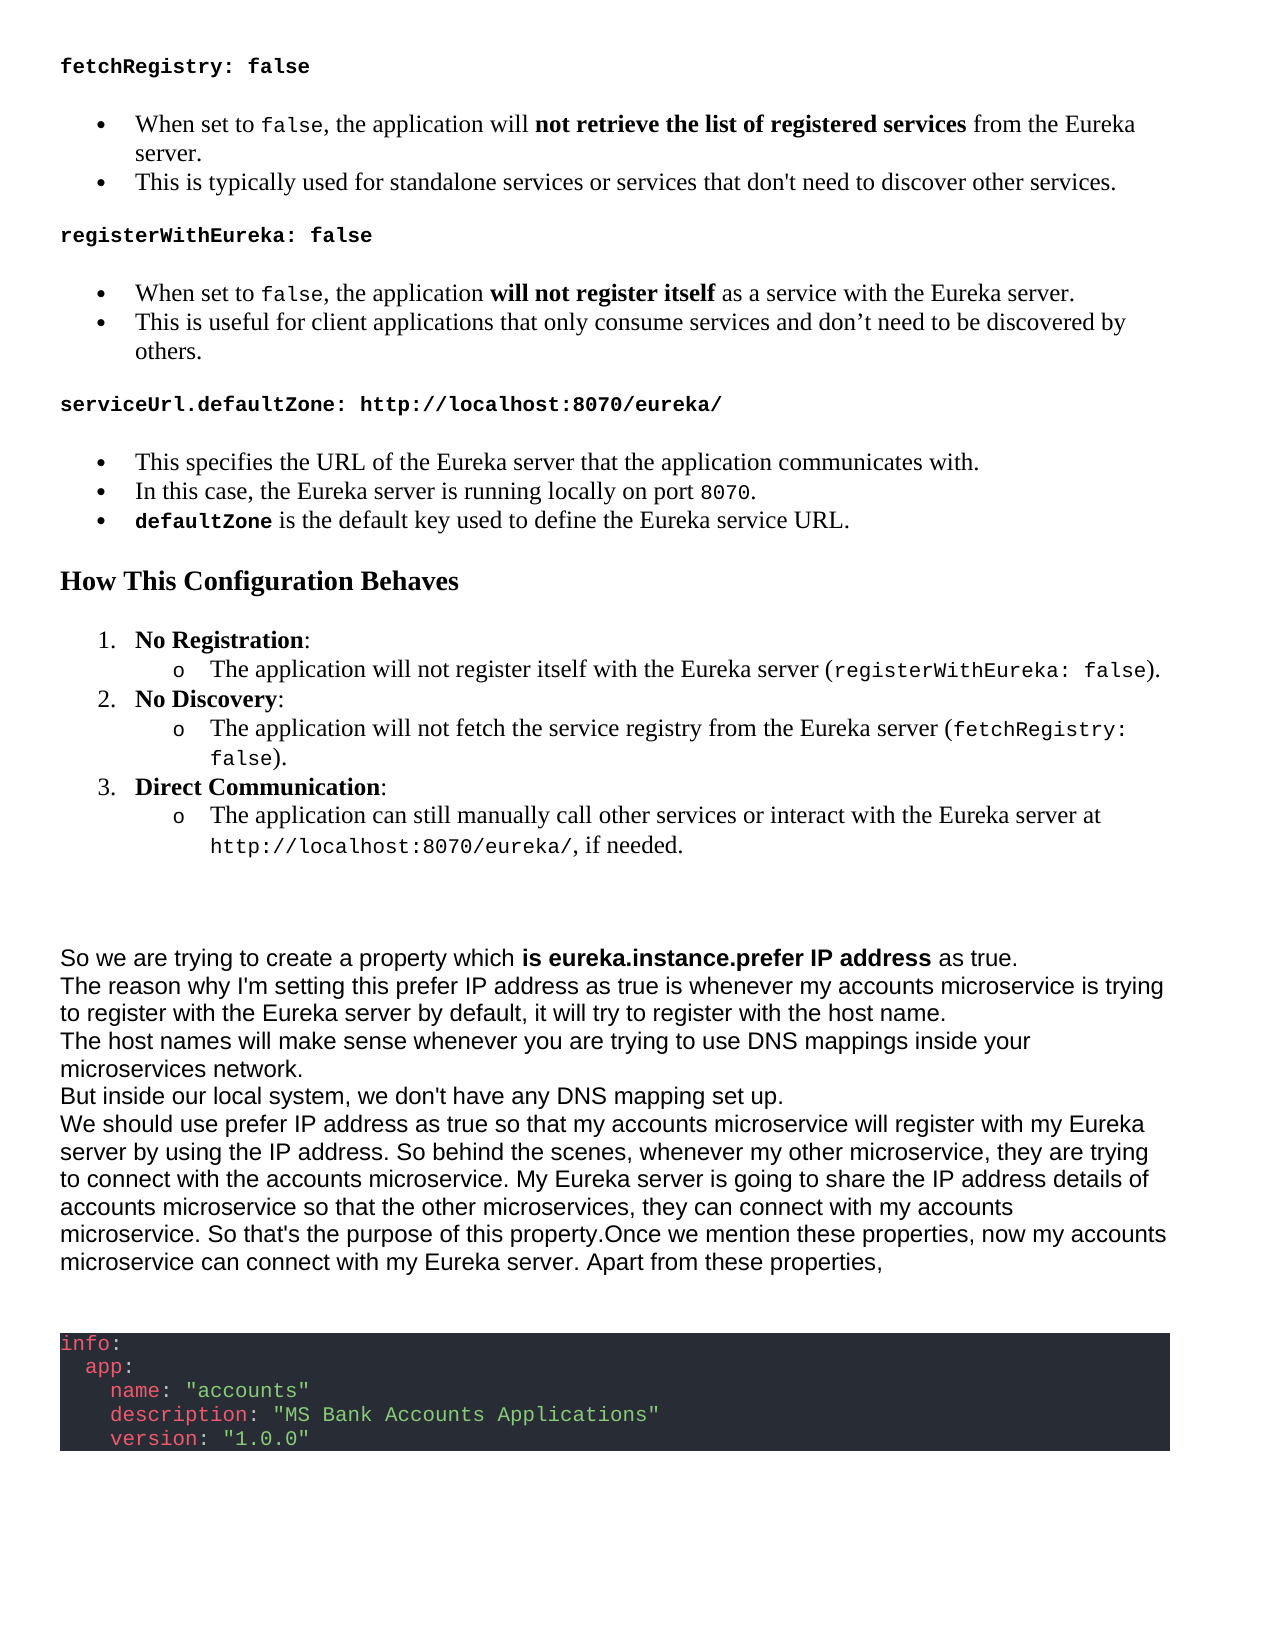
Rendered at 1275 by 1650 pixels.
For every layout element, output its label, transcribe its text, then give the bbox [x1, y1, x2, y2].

list Direct Communication: [97, 772, 1170, 801]
list No Registration: [97, 626, 1170, 654]
list This is typically used for standalone services or services that don't need to discover other services. [97, 167, 1170, 196]
list When set to false, the application will not register itself as a service with the Eureka server. [97, 278, 1170, 307]
text How This Configuration Behaves [60, 564, 1170, 596]
text registerWithEureka: false [60, 225, 1170, 249]
text serviceUrl.defaultZone: http://localhost:8070/eureka/ [60, 394, 1170, 418]
list This is useful for client applications that only consume services and don’t need to be discovered by others. [97, 307, 1170, 365]
list The application can still manually call other services or interact with the Eureka server at http://localhost:8070/eureka/, if needed. [172, 801, 1170, 860]
text But inside our local system, we don't have any DNS mapping set up. [60, 1082, 1170, 1110]
list When set to false, the application will not retrieve the list of registered services from the Eureka server. [97, 109, 1170, 167]
list defaultZone is the default key used to define the Eureka service URL. [97, 505, 1170, 535]
text server by using the IP address. So behind the scenes, whenever my other microservice, they are trying to connect with the accounts microservice. My Eureka server is going to share the IP address details of accounts microservice so that the other microservices, they can connect with my accounts [60, 1137, 1170, 1220]
text We should use prefer IP address as true so that my accounts microservice will register with my Eureka [60, 1110, 1170, 1137]
list The application will not fetch the service registry from the Eureka server (fetchRegistry: false). [172, 713, 1170, 772]
text fetchRegistry: false [60, 56, 1170, 80]
list In this case, the Eureka server is running locally on port 8070. [97, 476, 1170, 505]
text to register with the Eureka server by default, it will try to register with the host name. [60, 999, 1170, 1027]
list No Discovery: [97, 684, 1170, 713]
text So we are trying to create a property which is eureka.instance.prefer IP address as true. [60, 944, 1170, 972]
list This specifies the URL of the Eureka server that the application communicates with. [97, 447, 1170, 476]
text The host names will make sense whenever you are trying to use DNS mappings inside your microservices network. [60, 1027, 1170, 1082]
text The reason why I'm setting this prefer IP address as true is whenever my accounts microservice is trying [60, 972, 1170, 999]
text info: app: name: "accounts" description: "MS Bank Accounts Applications" version: "1.0.0" [60, 1333, 1170, 1451]
text microservice. So that's the purpose of this property.Once we mention these properties, now my accounts microservice can connect with my Eureka server. Apart from these properties, [60, 1220, 1170, 1275]
list The application will not register itself with the Eureka server (registerWithEureka: false). [172, 654, 1170, 684]
